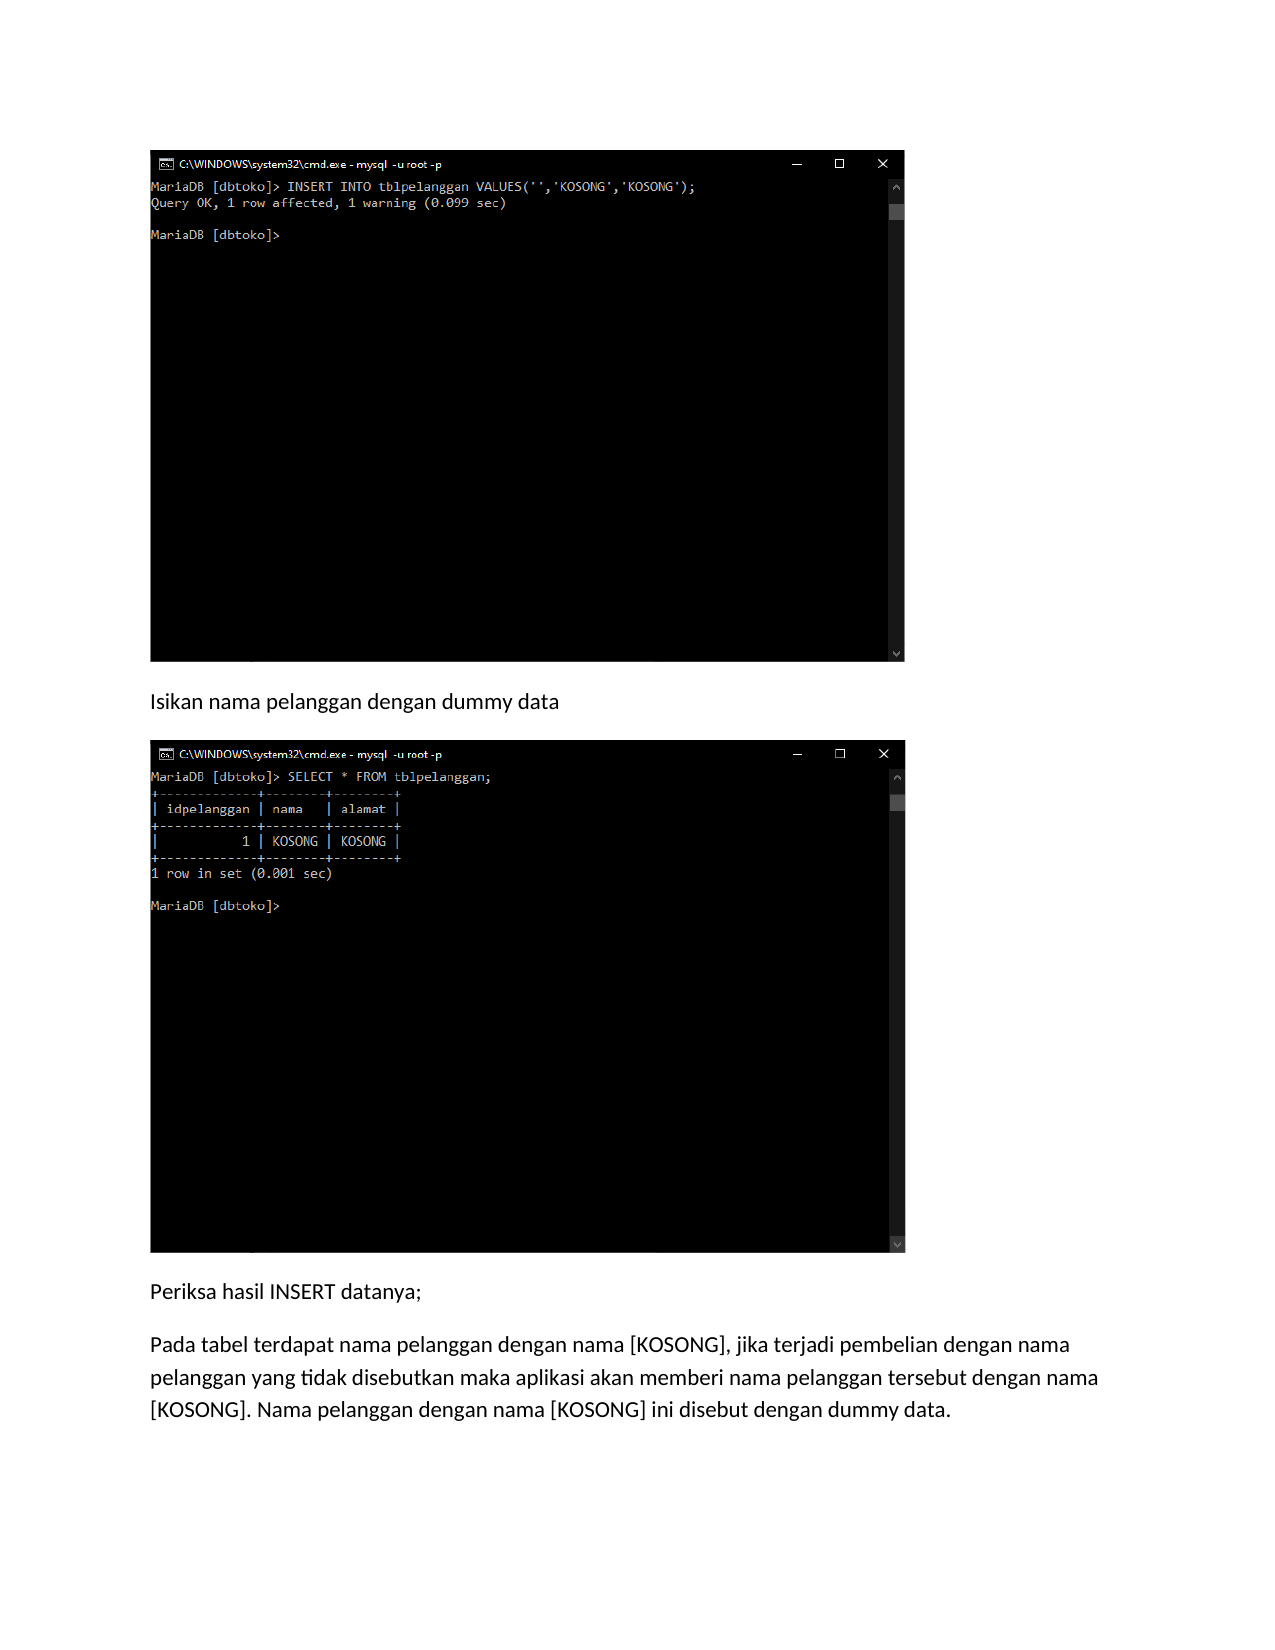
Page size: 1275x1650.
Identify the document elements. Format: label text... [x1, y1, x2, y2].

text Periksa hasil INSERT datanya; [150, 1277, 1125, 1305]
picture [150, 740, 906, 1253]
picture [150, 150, 905, 662]
text Pada tabel terdapat nama pelanggan dengan nama [KOSONG], jika terjadi pembelian dengan nama pelanggan yang tidak disebutkan maka aplikasi akan memberi nama pelanggan tersebut dengan nama [KOSONG]. Nama pelanggan dengan nama [KOSONG] ini disebut dengan dummy data. [150, 1330, 1125, 1423]
text Isikan nama pelanggan dengan dummy data [150, 687, 1125, 715]
